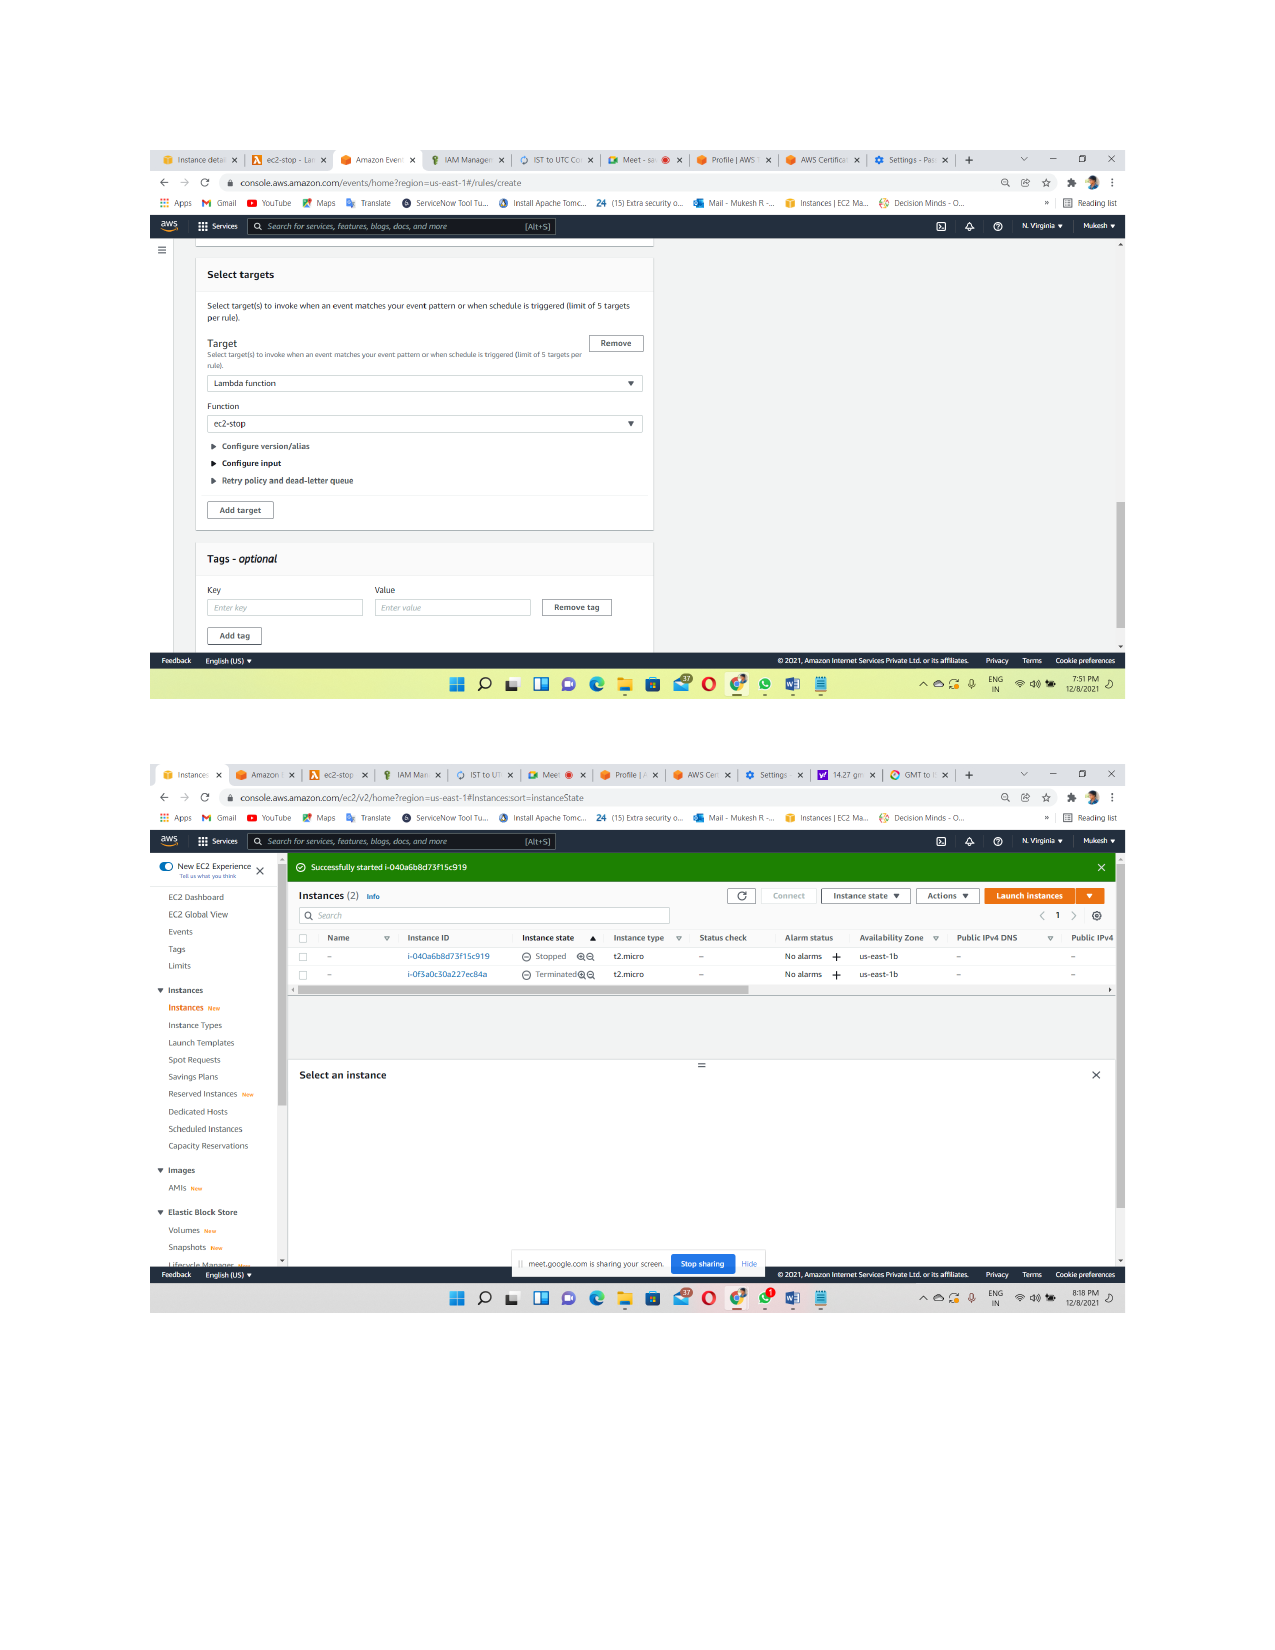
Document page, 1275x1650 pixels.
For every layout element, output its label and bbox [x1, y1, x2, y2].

picture [150, 764, 1125, 1313]
picture [150, 150, 1125, 699]
